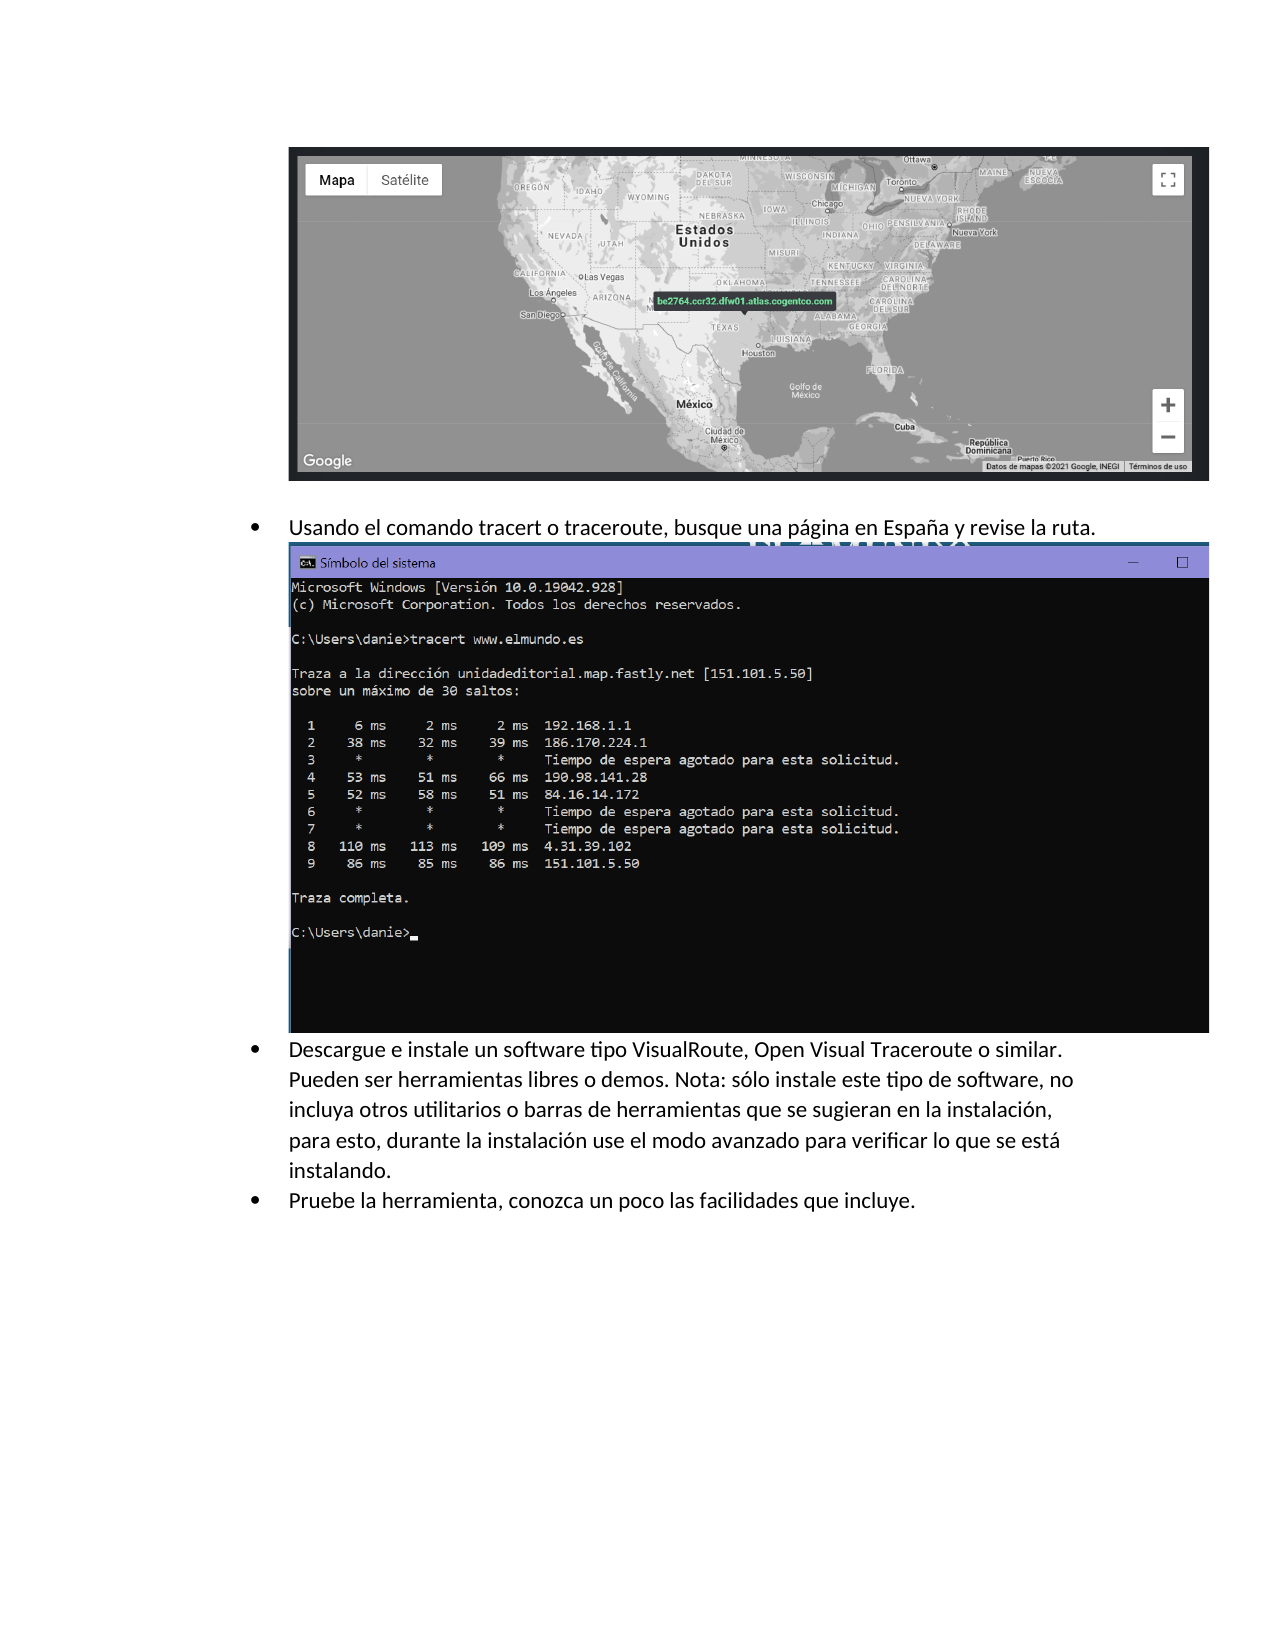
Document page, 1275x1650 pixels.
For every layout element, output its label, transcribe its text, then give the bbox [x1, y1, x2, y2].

picture [288, 542, 1210, 1033]
list Descargue e instale un software tipo VisualRoute, Open Visual Traceroute o similar. Pueden ser herramientas libres o demos. Nota: sólo instale este tipo de software, no incluya otros utilitarios o barras de herramientas que se sugieran en la instalación, para esto, durante la instalación use el modo avanzado para verificar lo que se está instalando. [251, 1035, 1098, 1184]
picture [288, 147, 1210, 481]
list Pruebe la herramienta, conozca un poco las facilidades que incluye. [251, 1186, 1098, 1214]
list Usando el comando tracert o traceroute, busque una página en España y revise la ruta. [251, 513, 1098, 541]
